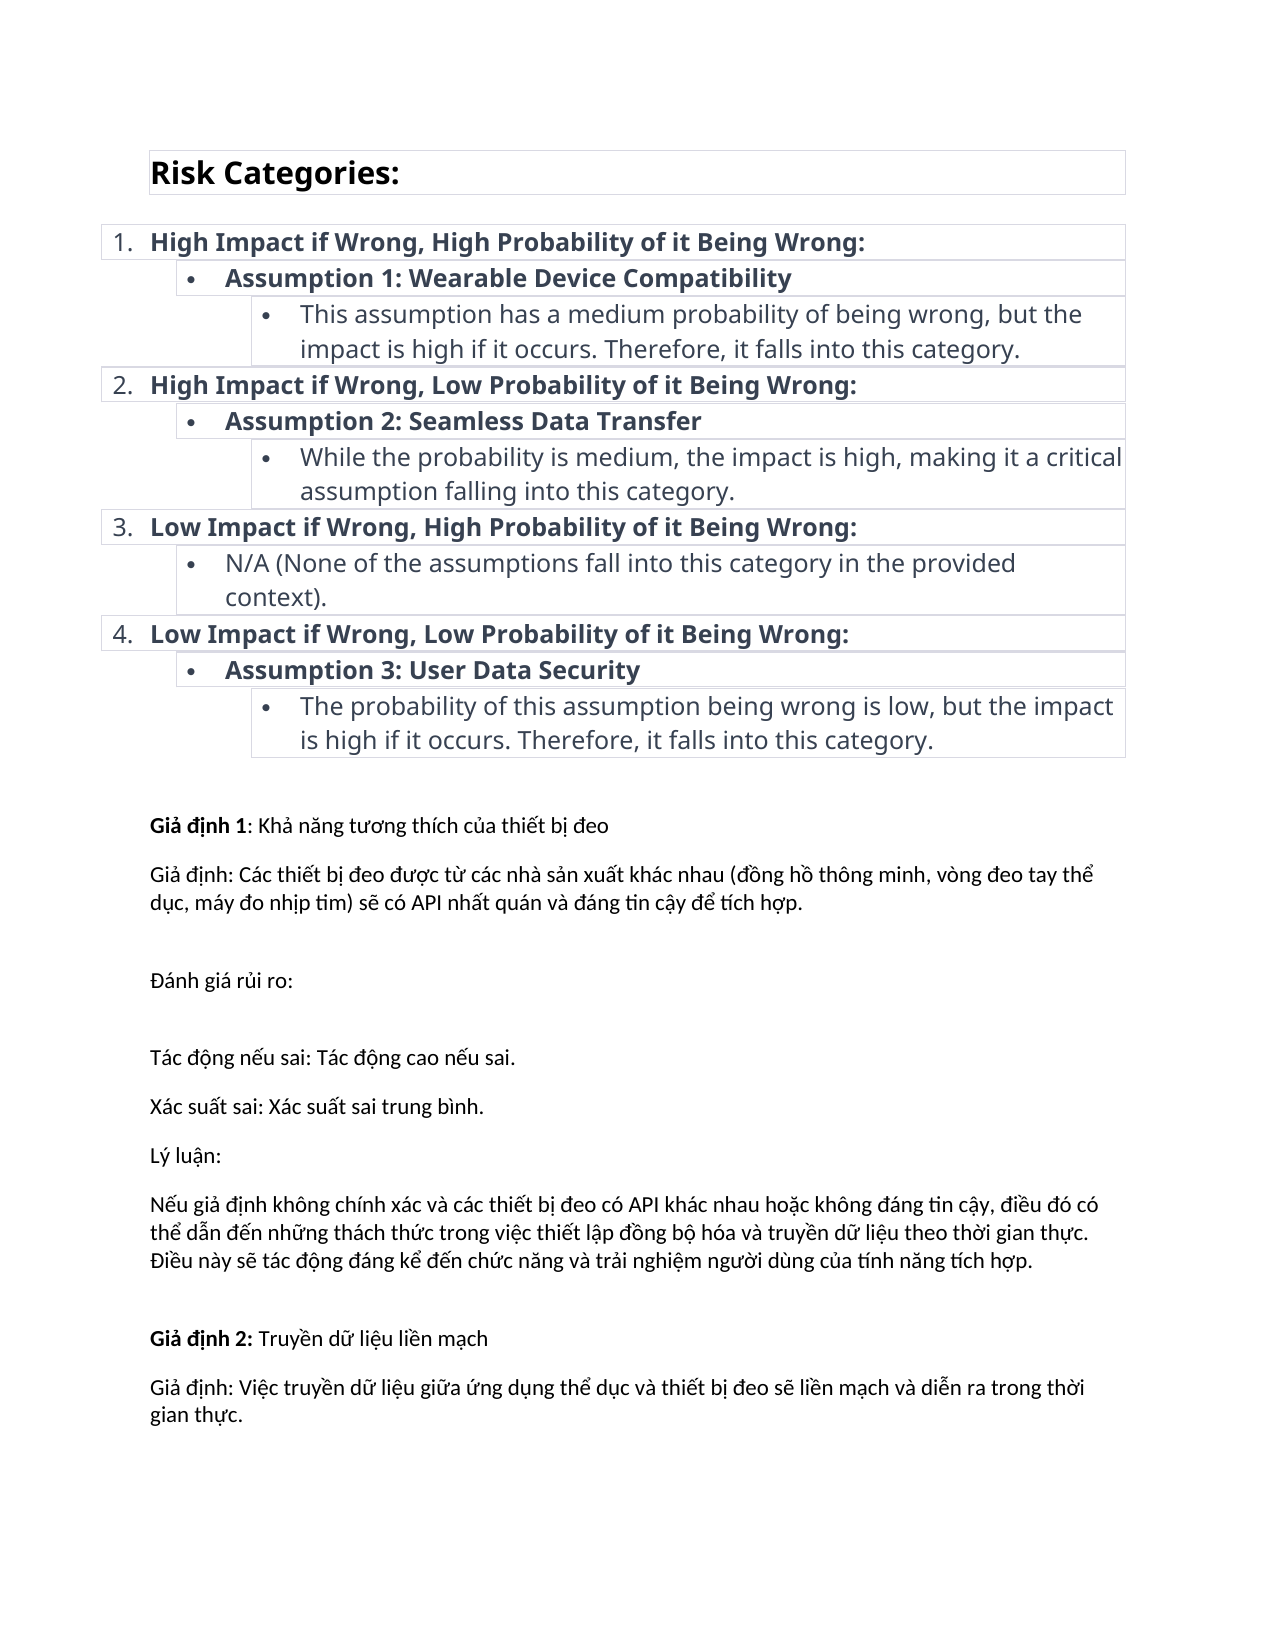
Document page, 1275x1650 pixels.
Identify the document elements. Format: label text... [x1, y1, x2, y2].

text Giả định 2: Truyền dữ liệu liền mạch [150, 1324, 1125, 1352]
text Giả định 1: Khả năng tương thích của thiết bị đeo [150, 811, 1125, 839]
list High Impact if Wrong, Low Probability of it Being Wrong: [102, 368, 1125, 401]
list Low Impact if Wrong, High Probability of it Being Wrong: [102, 510, 1125, 544]
list Assumption 3: User Data Security [177, 653, 1125, 686]
list While the probability is medium, the impact is high, making it a critical assumption falling into this category. [252, 440, 1125, 508]
text Nếu giả định không chính xác và các thiết bị đeo có API khác nhau hoặc không đáng tin cậy, điều đó có thể dẫn đến những thách thức trong việc thiết lập đồng bộ hóa và truyền dữ liệu theo thời gian thực. Điều này sẽ tác động đáng kể đến chức năng và trải nghiệm người dùng của tính năng tích hợp. [150, 1190, 1125, 1274]
text Lý luận: [150, 1141, 1125, 1169]
text Giả định: Việc truyền dữ liệu giữa ứng dụng thể dục và thiết bị đeo sẽ liền mạch và diễn ra trong thời gian thực. [150, 1373, 1125, 1429]
text Tác động nếu sai: Tác động cao nếu sai. [150, 1043, 1125, 1072]
text Risk Categories: [150, 151, 1125, 194]
text Giả định: Các thiết bị đeo được từ các nhà sản xuất khác nhau (đồng hồ thông minh, vòng đeo tay thể dục, máy đo nhịp tim) sẽ có API nhất quán và đáng tin cậy để tích hợp. [150, 860, 1125, 916]
text Đánh giá rủi ro: [150, 966, 1125, 994]
list High Impact if Wrong, High Probability of it Being Wrong: [102, 225, 1125, 259]
list Assumption 1: Wearable Device Compatibility [177, 261, 1125, 295]
list The probability of this assumption being wrong is low, but the impact is high if it occurs. Therefore, it falls into this category. [252, 689, 1125, 757]
text Xác suất sai: Xác suất sai trung bình. [150, 1092, 1125, 1120]
list Assumption 2: Seamless Data Transfer [177, 404, 1125, 438]
list N/A (None of the assumptions fall into this category in the provided context). [177, 546, 1125, 614]
list Low Impact if Wrong, Low Probability of it Being Wrong: [102, 616, 1125, 650]
list This assumption has a medium probability of being wrong, but the impact is high if it occurs. Therefore, it falls into this category. [252, 297, 1125, 365]
